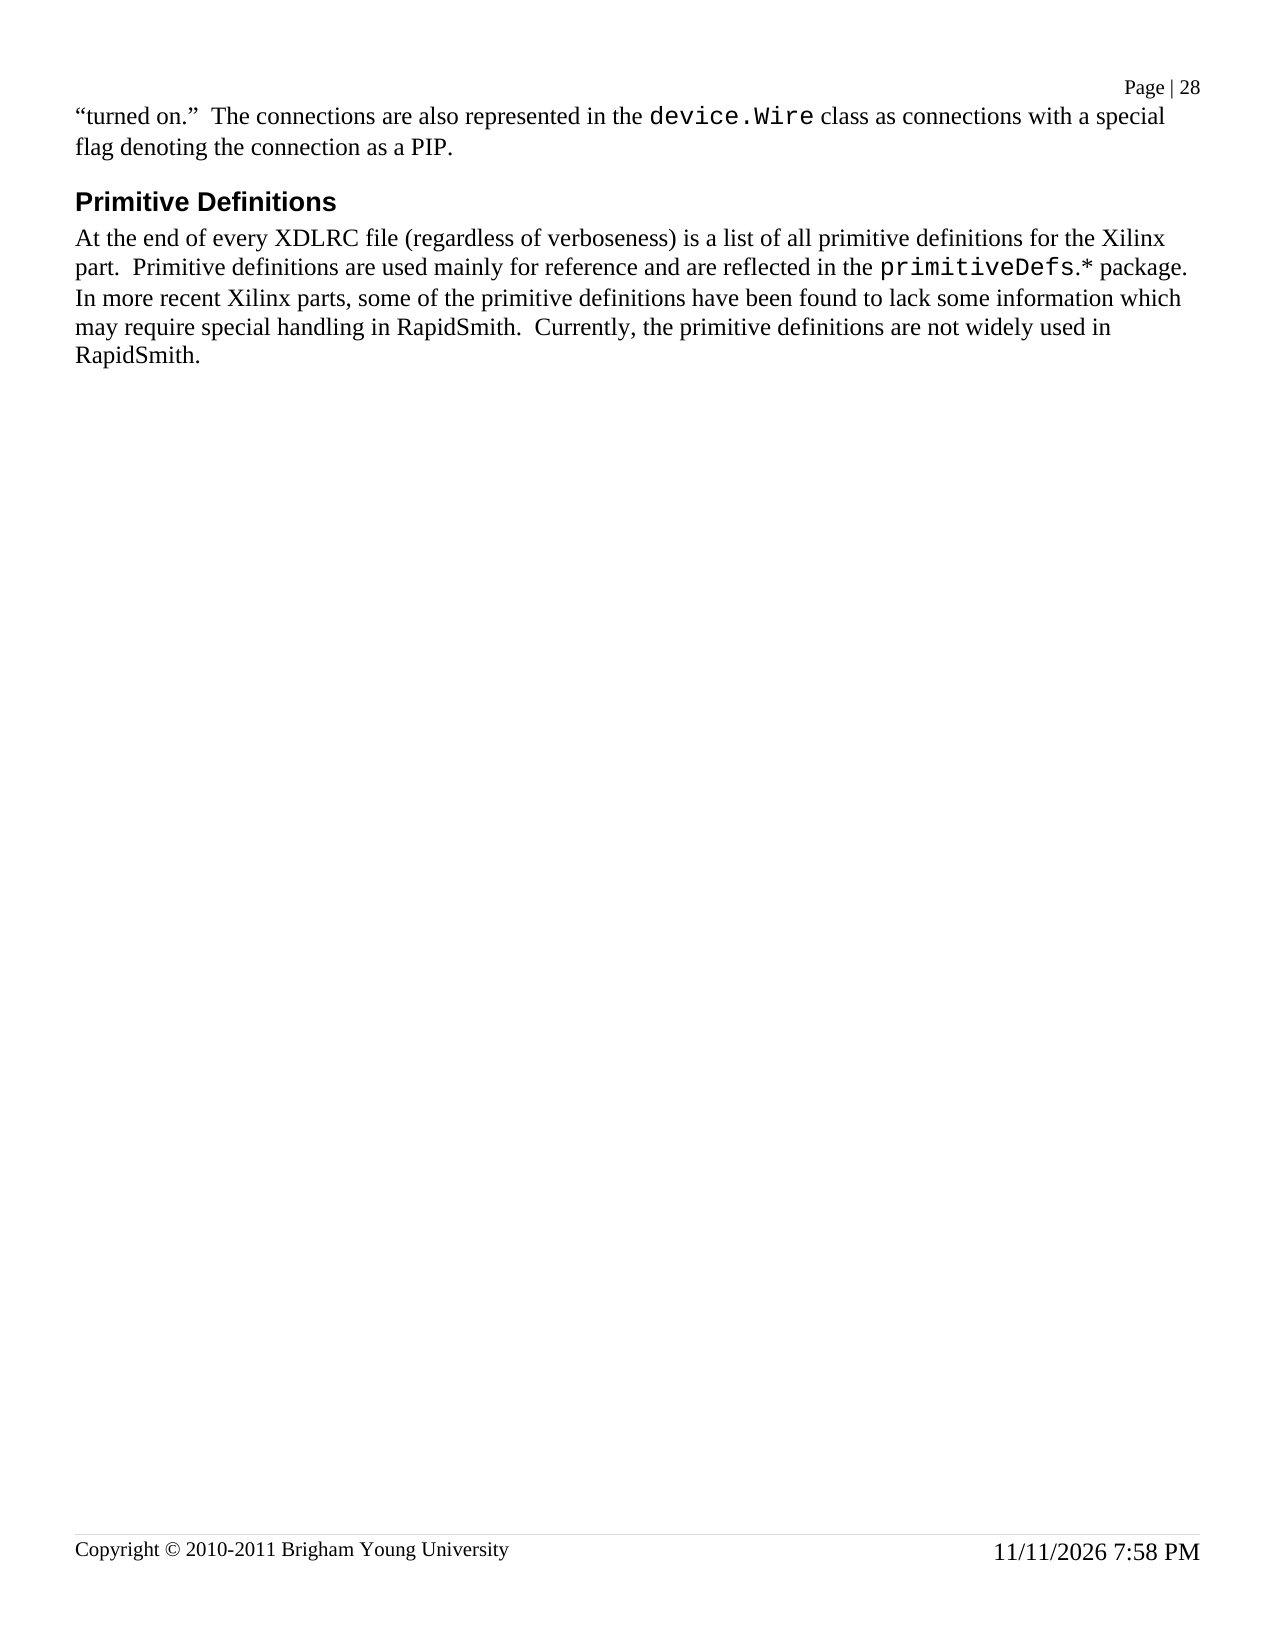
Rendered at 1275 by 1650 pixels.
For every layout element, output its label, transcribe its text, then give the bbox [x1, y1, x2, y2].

subtitle Primitive Definitions [75, 186, 1200, 217]
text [75, 101, 1200, 161]
text At the end of every XDLRC file (regardless of verboseness) is a list of all primitive definitions for the Xilinx part. Primitive definitions are used mainly for reference and are reflected in the primitiveDefs.* package. In more recent Xilinx parts, some of the primitive definitions have been found to lack some information which may require special handling in RapidSmith. Currently, the primitive definitions are not widely used in RapidSmith. [75, 223, 1200, 369]
